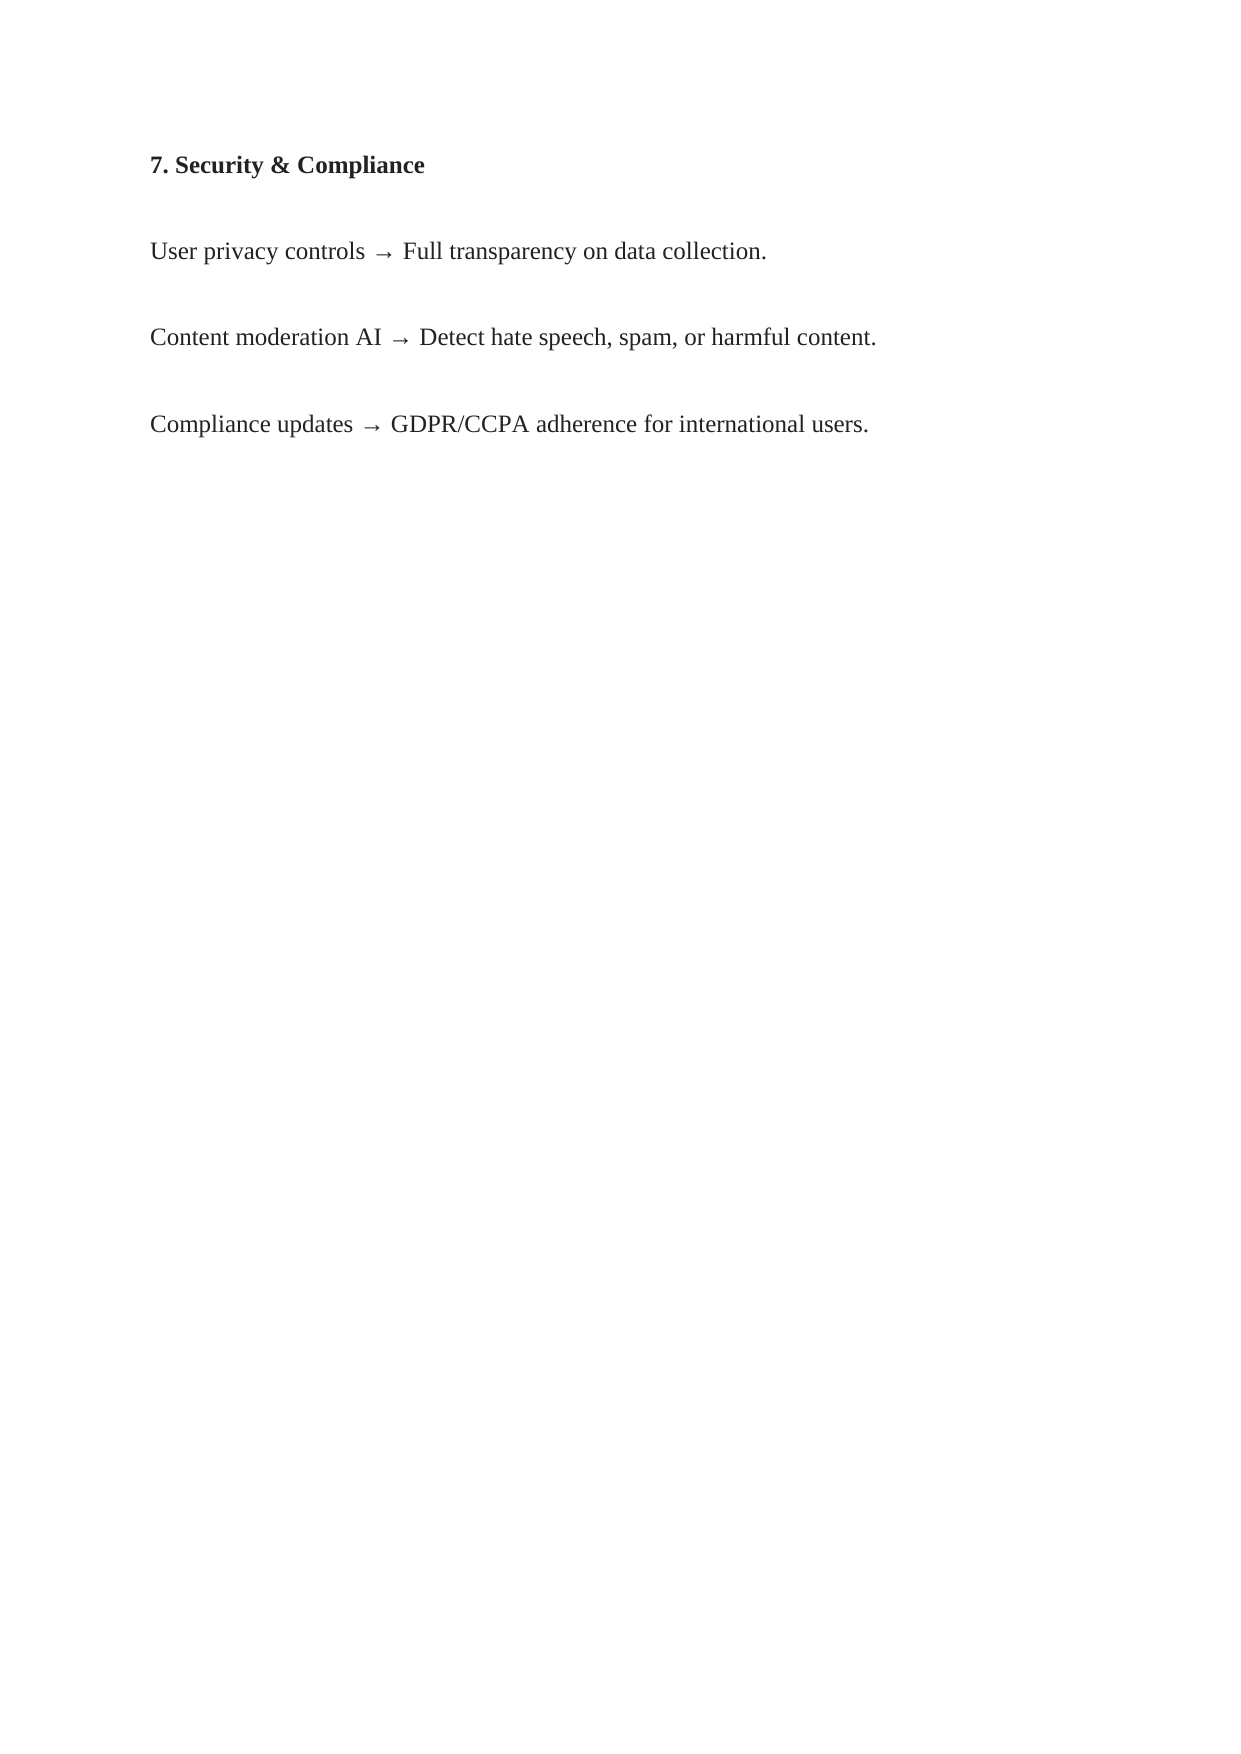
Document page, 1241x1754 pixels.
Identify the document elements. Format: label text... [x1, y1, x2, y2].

text 7. Security & Compliance [150, 150, 1090, 179]
text User privacy controls → Full transparency on data collection. [150, 236, 1090, 265]
text Content moderation AI → Detect hate speech, spam, or harmful content. [150, 322, 1090, 351]
text Compliance updates → GDPR/CCPA adherence for international users. [150, 409, 1090, 437]
